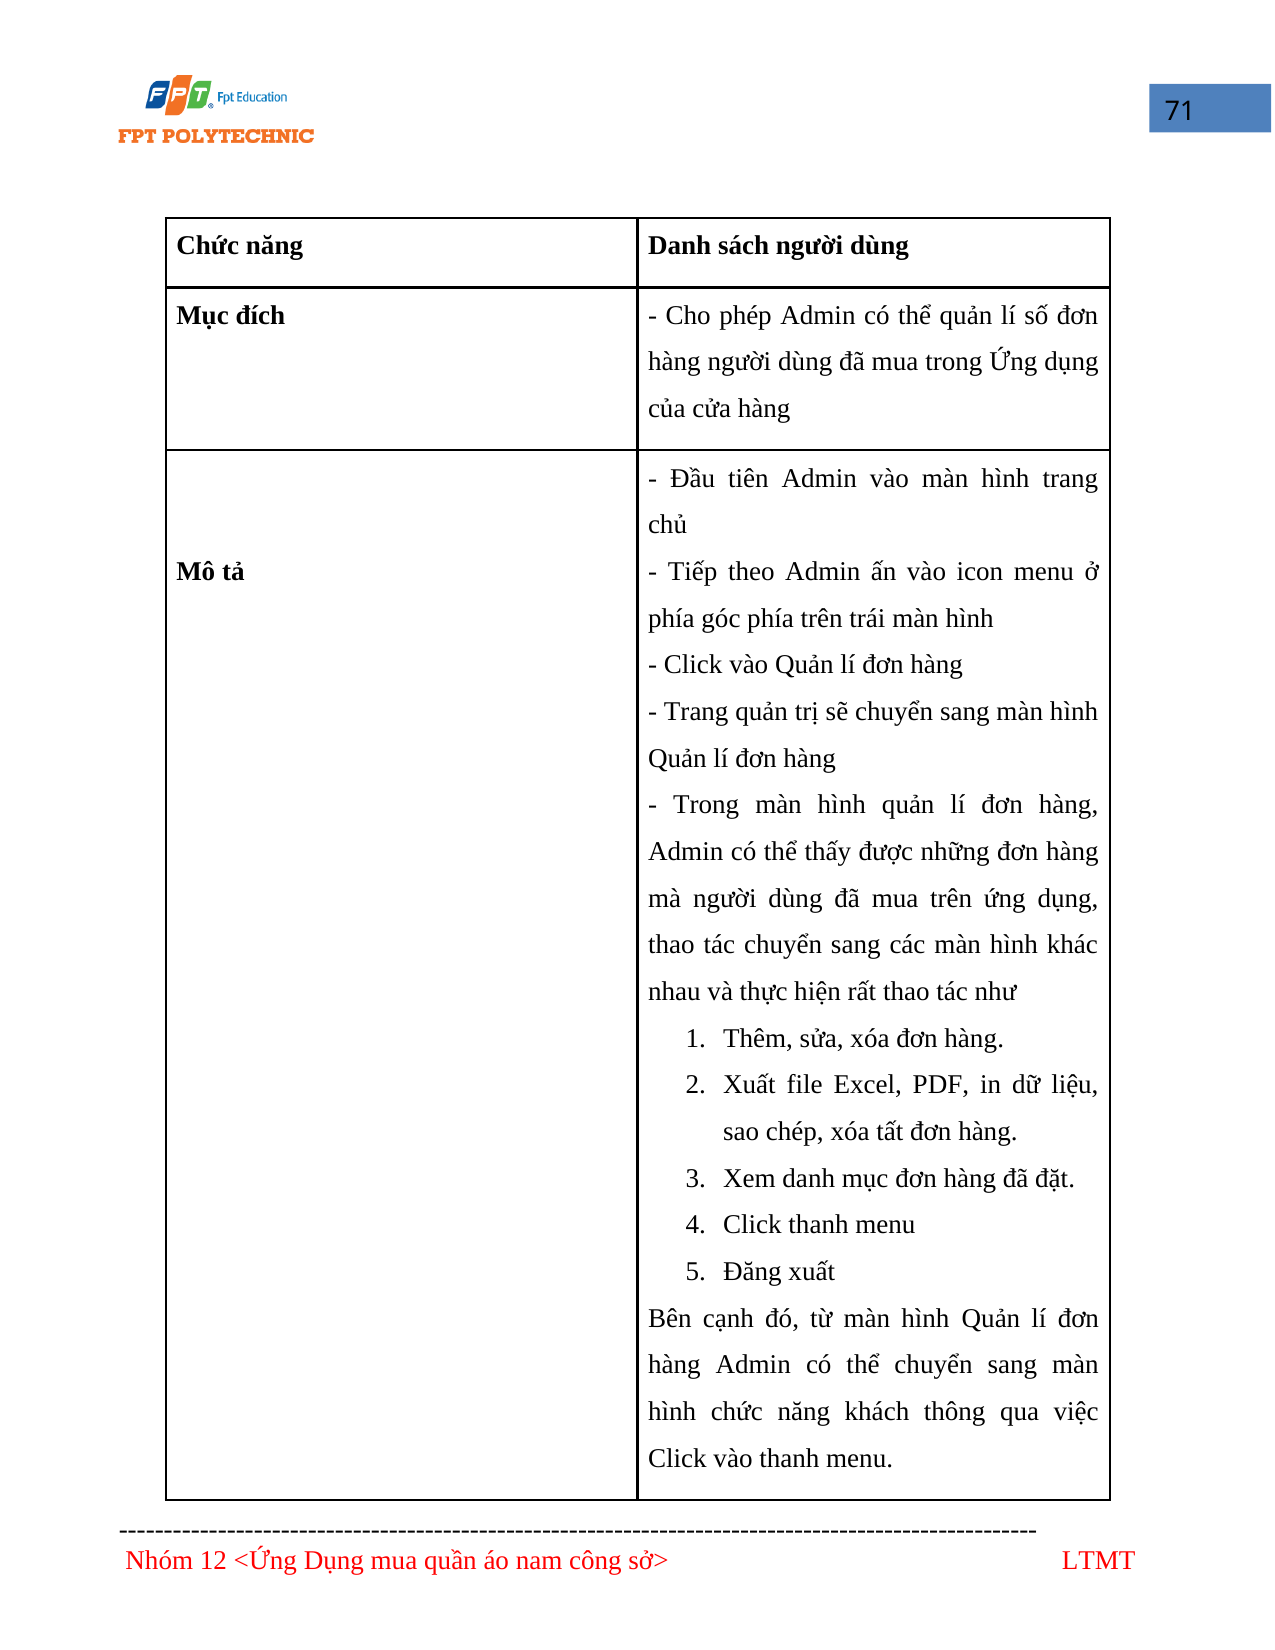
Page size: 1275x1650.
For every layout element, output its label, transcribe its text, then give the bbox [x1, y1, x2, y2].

table_header Danh sách người dùng [639, 219, 1109, 286]
table_cell - Cho phép Admin có thể quản lí số đơn hàng người dùng đã mua trong Ứng dụng của cửa hàng [639, 289, 1109, 449]
table_header Chức năng [167, 219, 636, 286]
table_cell Mục đích [167, 289, 636, 449]
table_cell Mô tả [167, 451, 636, 1499]
picture [118, 75, 316, 143]
